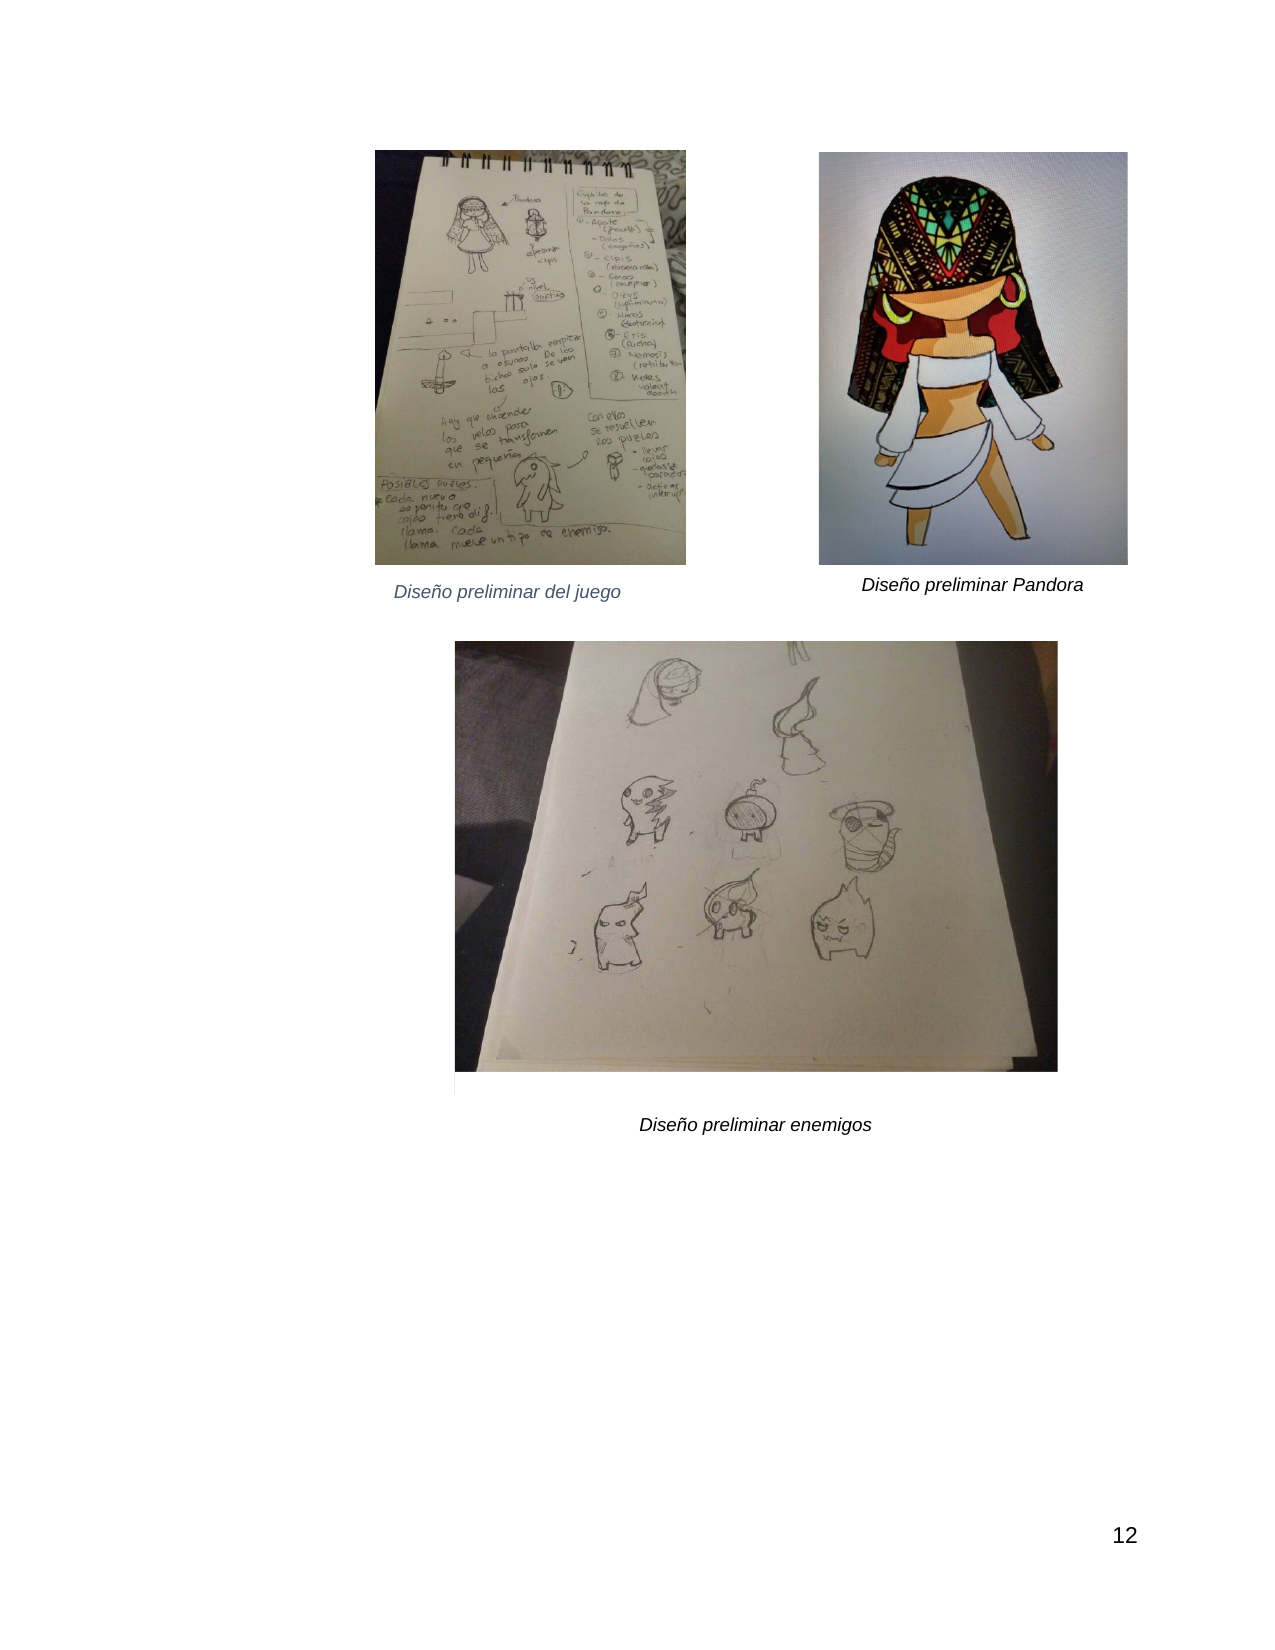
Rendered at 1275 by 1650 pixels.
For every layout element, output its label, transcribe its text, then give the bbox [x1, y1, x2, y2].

picture [818, 152, 1128, 565]
picture [375, 150, 686, 565]
picture [454, 641, 1058, 1071]
text Diseño preliminar del juego [225, 581, 1137, 603]
